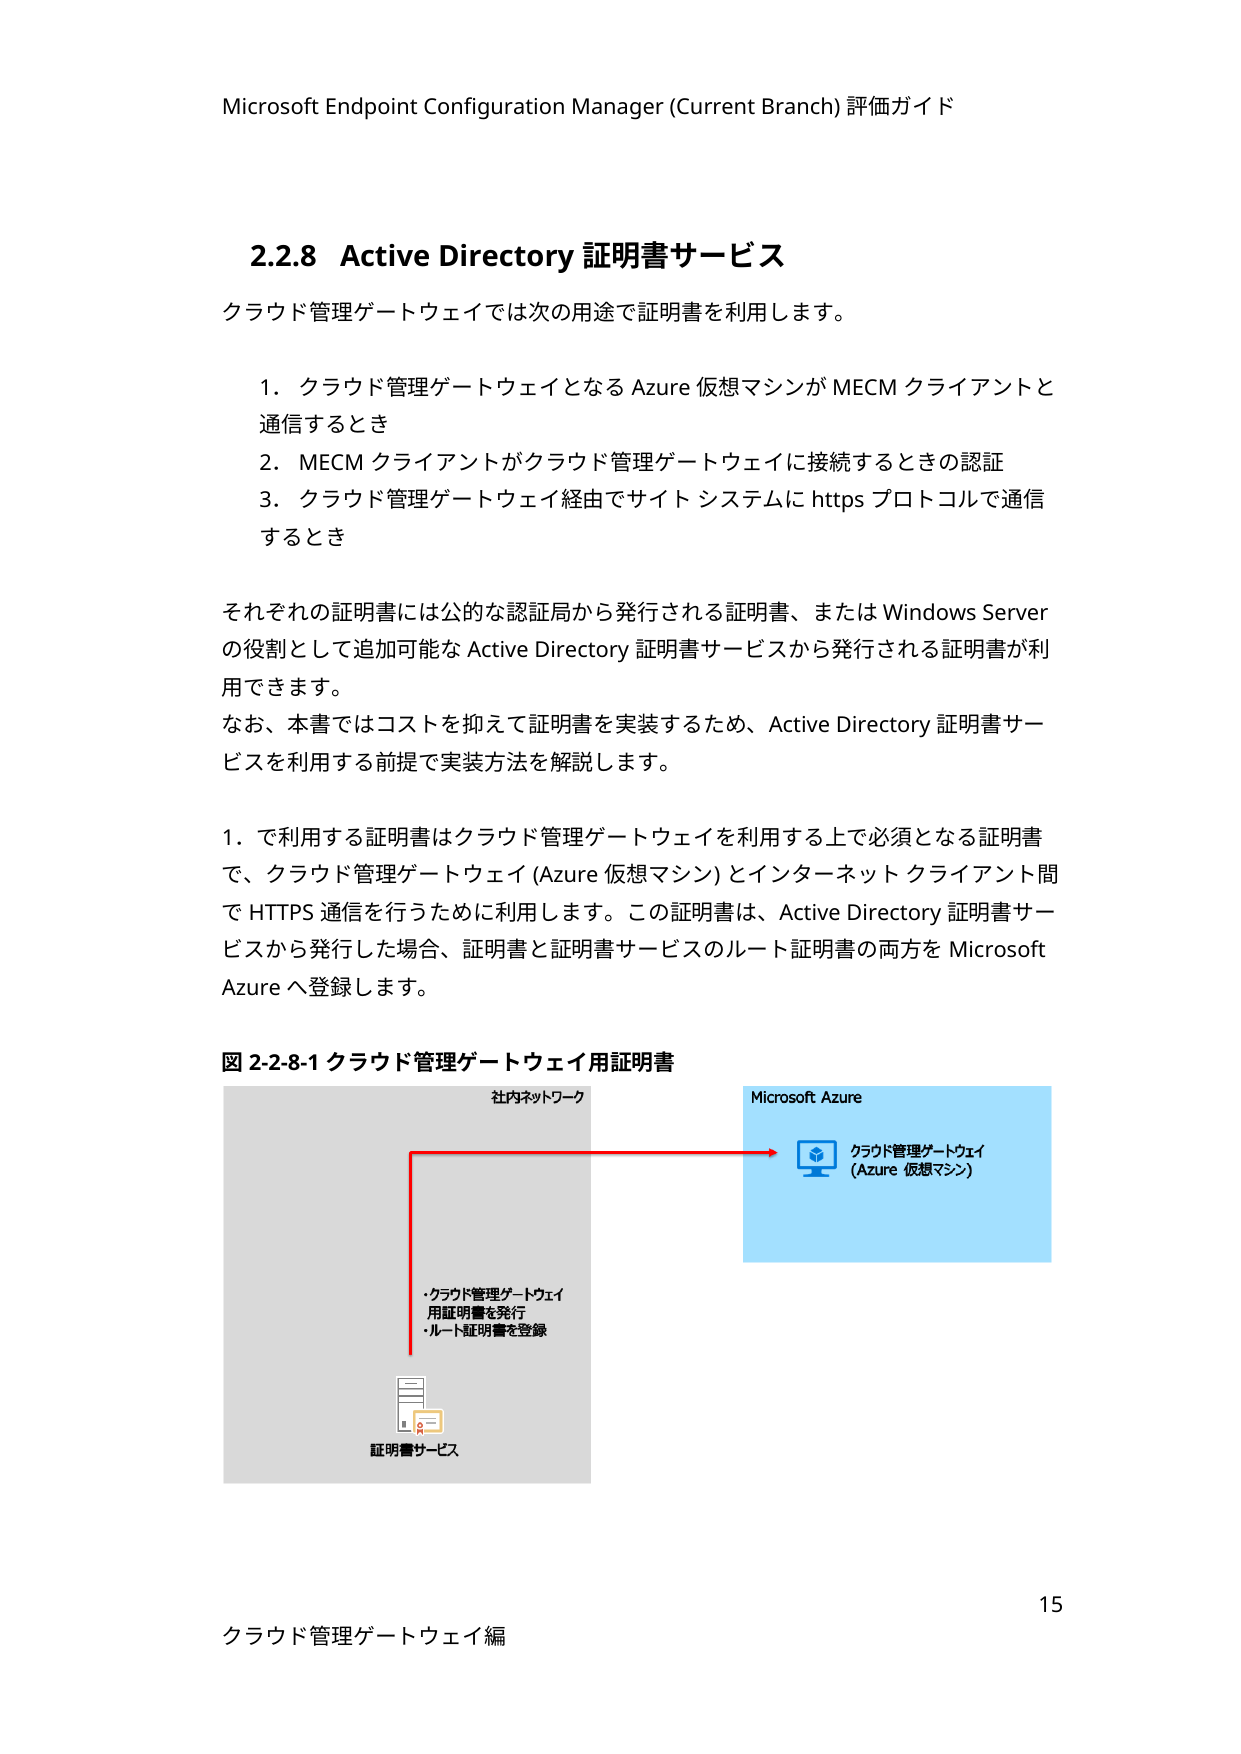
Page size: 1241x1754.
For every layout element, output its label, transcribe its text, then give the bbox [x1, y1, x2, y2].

text 1．で利用する証明書はクラウド管理ゲートウェイを利用する上で必須となる証明書で、クラウド管理ゲートウェイ (Azure 仮想マシン) とインターネット クライアント間で HTTPS 通信を行うために利用します。この証明書は、Active Directory 証明書サービスから発行した場合、証明書と証明書サービスのルート証明書の両方を Microsoft Azure へ登録します。 [222, 817, 1063, 1004]
picture [221, 1082, 1062, 1489]
subtitle Active Directory 証明書サービス [250, 217, 1063, 292]
text 2． MECM クライアントがクラウド管理ゲートウェイに接続するときの認証 [259, 442, 1063, 479]
text クラウド管理ゲートウェイでは次の用途で証明書を利用します。 [222, 292, 1063, 329]
text 3． クラウド管理ゲートウェイ経由でサイト システムに https プロトコルで通信するとき [259, 479, 1063, 554]
text なお、本書ではコストを抑えて証明書を実装するため、Active Directory 証明書サービスを利用する前提で実装方法を解説します。 [222, 704, 1063, 779]
text 図 2-2-8-1 クラウド管理ゲートウェイ用証明書 [222, 1042, 1063, 1079]
text それぞれの証明書には公的な認証局から発行される証明書、または Windows Server の役割として追加可能な Active Directory 証明書サービスから発行される証明書が利用できます。 [222, 592, 1063, 704]
text 1． クラウド管理ゲートウェイとなる Azure 仮想マシンがMECM クライアントと通信するとき [259, 367, 1063, 442]
